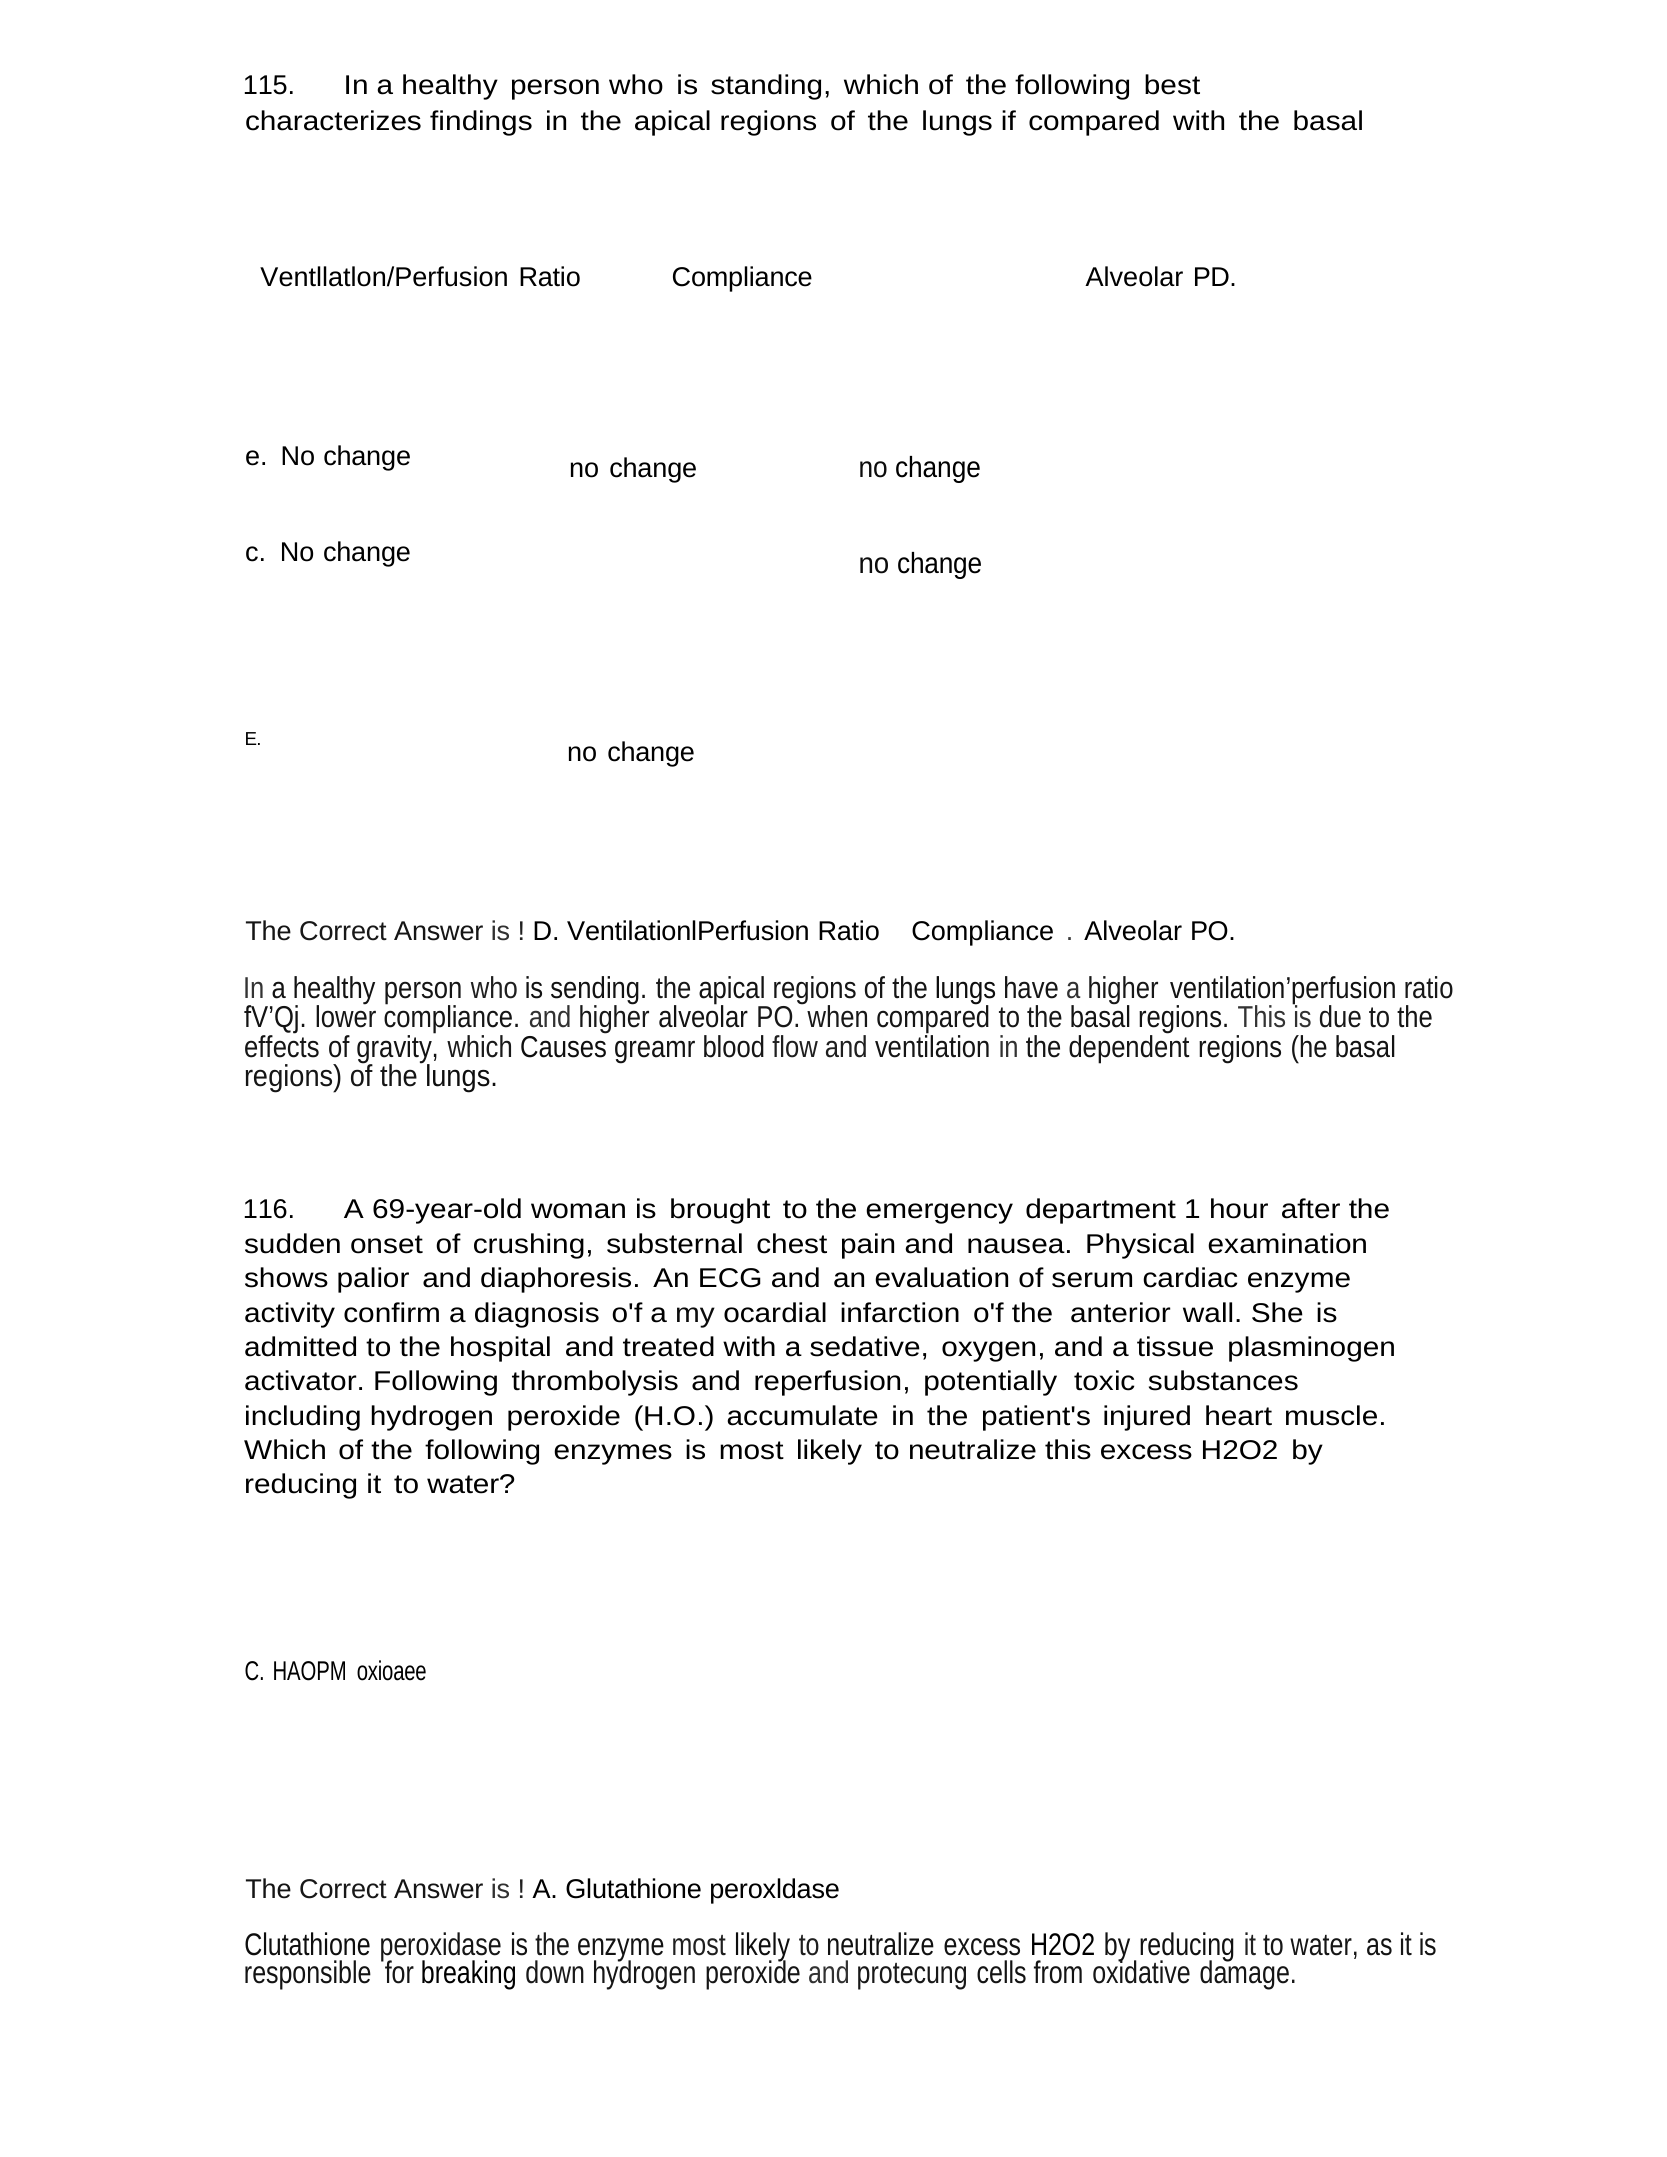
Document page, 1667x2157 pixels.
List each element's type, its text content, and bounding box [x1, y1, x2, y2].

text no change [567, 736, 701, 767]
text E. [244, 728, 416, 750]
list In a healthy person who is standing, which of the following best characterizes findings in the apical regions of the lungs if compared with the basal [243, 69, 1368, 136]
subtitle In a healthy person who is sending. the apical regions of the lungs have a higher ventilation’perfusion ratio fV’Qj. lower compliance. and higher alveolar PO. when compared to the basal regions. This is due to the effects of gravity, which Causes greamr blood flow and ventilation in the dependent regions (he basal regions) of the lungs. [243, 975, 1484, 1093]
text e. No change [245, 440, 416, 471]
subtitle Clutathione peroxidase is the enzyme most likely to neutralize excess H2O2 by reducing it to water, as it is responsible for breaking down hydrogen peroxide and protecung cells from oxidative damage. [244, 1933, 1504, 1990]
text The Correct Answer is ! A. Glutathione peroxldase [245, 1873, 1504, 1904]
list A 69-year-old woman is brought to the emergency department 1 hour after the sudden onset of crushing, substernal chest pain and nausea. Physical examination shows palior and diaphoresis. An ECG and an evaluation of serum cardiac enzyme activity confirm a diagnosis o'f a my ocardial infarction o'f the anterior wall. She is admitted to the hospital and treated with a sedative, oxygen, and a tissue plasminogen activator. Following thrombolysis and reperfusion, potentially toxic substances including hydrogen peroxide (H.O.) accumulate in the patient's injured heart muscle. Which of the following enzymes is most likely to neutralize this excess H2O2 by reducing it to water? [243, 1193, 1418, 1500]
text no change [569, 452, 701, 483]
text The Correct Answer is ! D. VentilationlPerfusion Ratio Compliance . Alveolar PO. [245, 915, 1504, 947]
subtitle no change no change [858, 450, 985, 579]
text Ventllatlon/Perfusion Ratio Compliance Alveolar PD. [260, 261, 1504, 292]
text c. No change [245, 536, 416, 568]
text C. HAOPM oxioaee [244, 1655, 1504, 1687]
